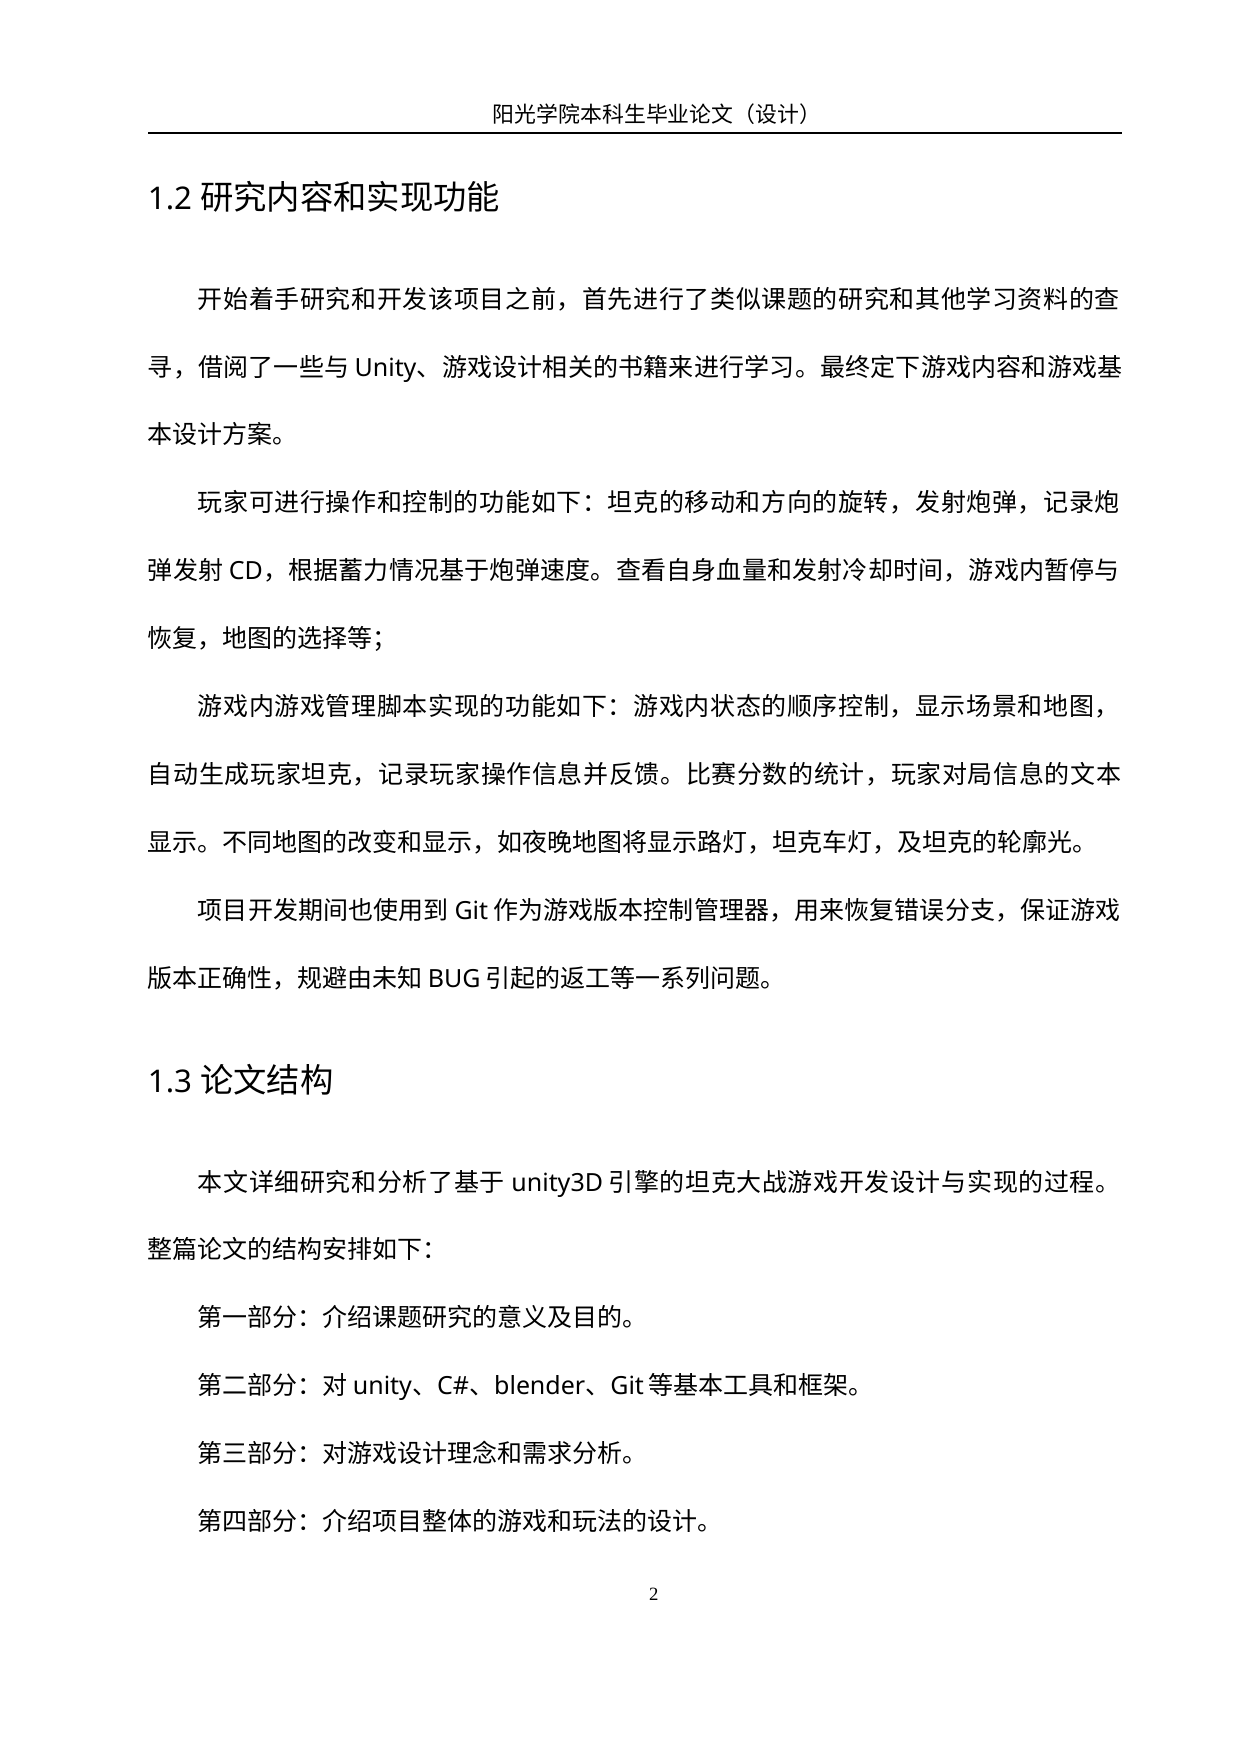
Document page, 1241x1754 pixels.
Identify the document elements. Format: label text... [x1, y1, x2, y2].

text 第三部分：对游戏设计理念和需求分析。 [148, 1418, 1122, 1486]
text 第一部分：介绍课题研究的意义及目的。 [148, 1282, 1122, 1350]
text 第四部分：介绍项目整体的游戏和玩法的设计。 [148, 1486, 1122, 1554]
subtitle 论文结构 [148, 1044, 1122, 1112]
text 玩家可进行操作和控制的功能如下：坦克的移动和方向的旋转，发射炮弹，记录炮弹发射CD，根据蓄力情况基于炮弹速度。查看自身血量和发射冷却时间，游戏内暂停与恢复，地图的选择等； [148, 467, 1122, 671]
text 本文详细研究和分析了基于unity3D引擎的坦克大战游戏开发设计与实现的过程。整篇论文的结构安排如下： [148, 1146, 1122, 1282]
subtitle 研究内容和实现功能 [148, 161, 1122, 229]
text 游戏内游戏管理脚本实现的功能如下：游戏内状态的顺序控制，显示场景和地图，自动生成玩家坦克，记录玩家操作信息并反馈。比赛分数的统计，玩家对局信息的文本显示。不同地图的改变和显示，如夜晚地图将显示路灯，坦克车灯，及坦克的轮廓光。 [148, 671, 1122, 874]
text 开始着手研究和开发该项目之前，首先进行了类似课题的研究和其他学习资料的查寻，借阅了一些与Unity、游戏设计相关的书籍来进行学习。最终定下游戏内容和游戏基本设计方案。 [148, 263, 1122, 467]
text 项目开发期间也使用到Git作为游戏版本控制管理器，用来恢复错误分支，保证游戏版本正确性，规避由未知BUG引起的返工等一系列问题。 [148, 874, 1122, 1010]
text 第二部分：对unity、C#、blender、Git等基本工具和框架。 [148, 1350, 1122, 1418]
